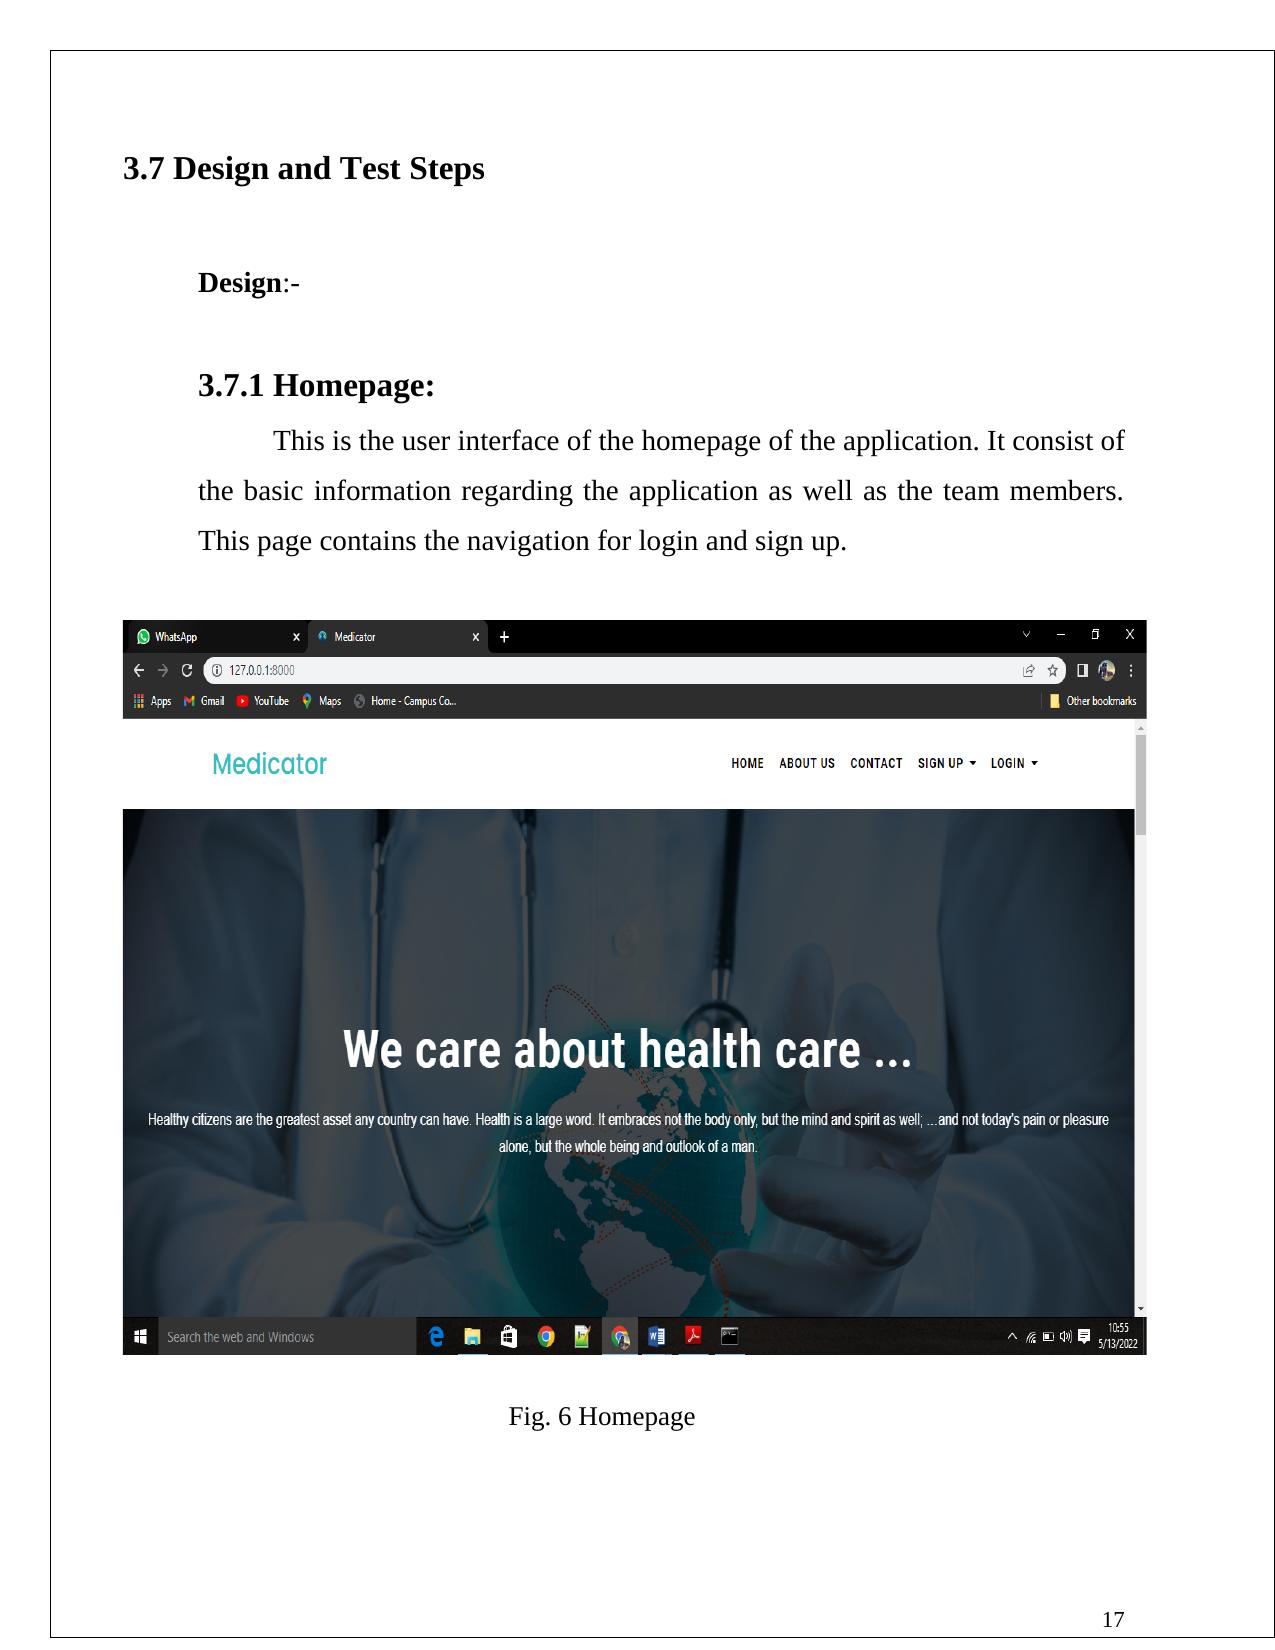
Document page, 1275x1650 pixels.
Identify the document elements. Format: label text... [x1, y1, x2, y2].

picture [122, 620, 1147, 1355]
text Design:- [198, 265, 1125, 298]
text Fig. 6 Homepage [123, 1400, 1274, 1431]
list Homepage: [198, 365, 1125, 404]
subtitle 3.7 Design and Test Steps [123, 148, 1274, 187]
text This is the user interface of the homepage of the application. It consist of the basic information regarding the application as well as the team members. This page contains the navigation for login and sign up. [198, 423, 1125, 557]
